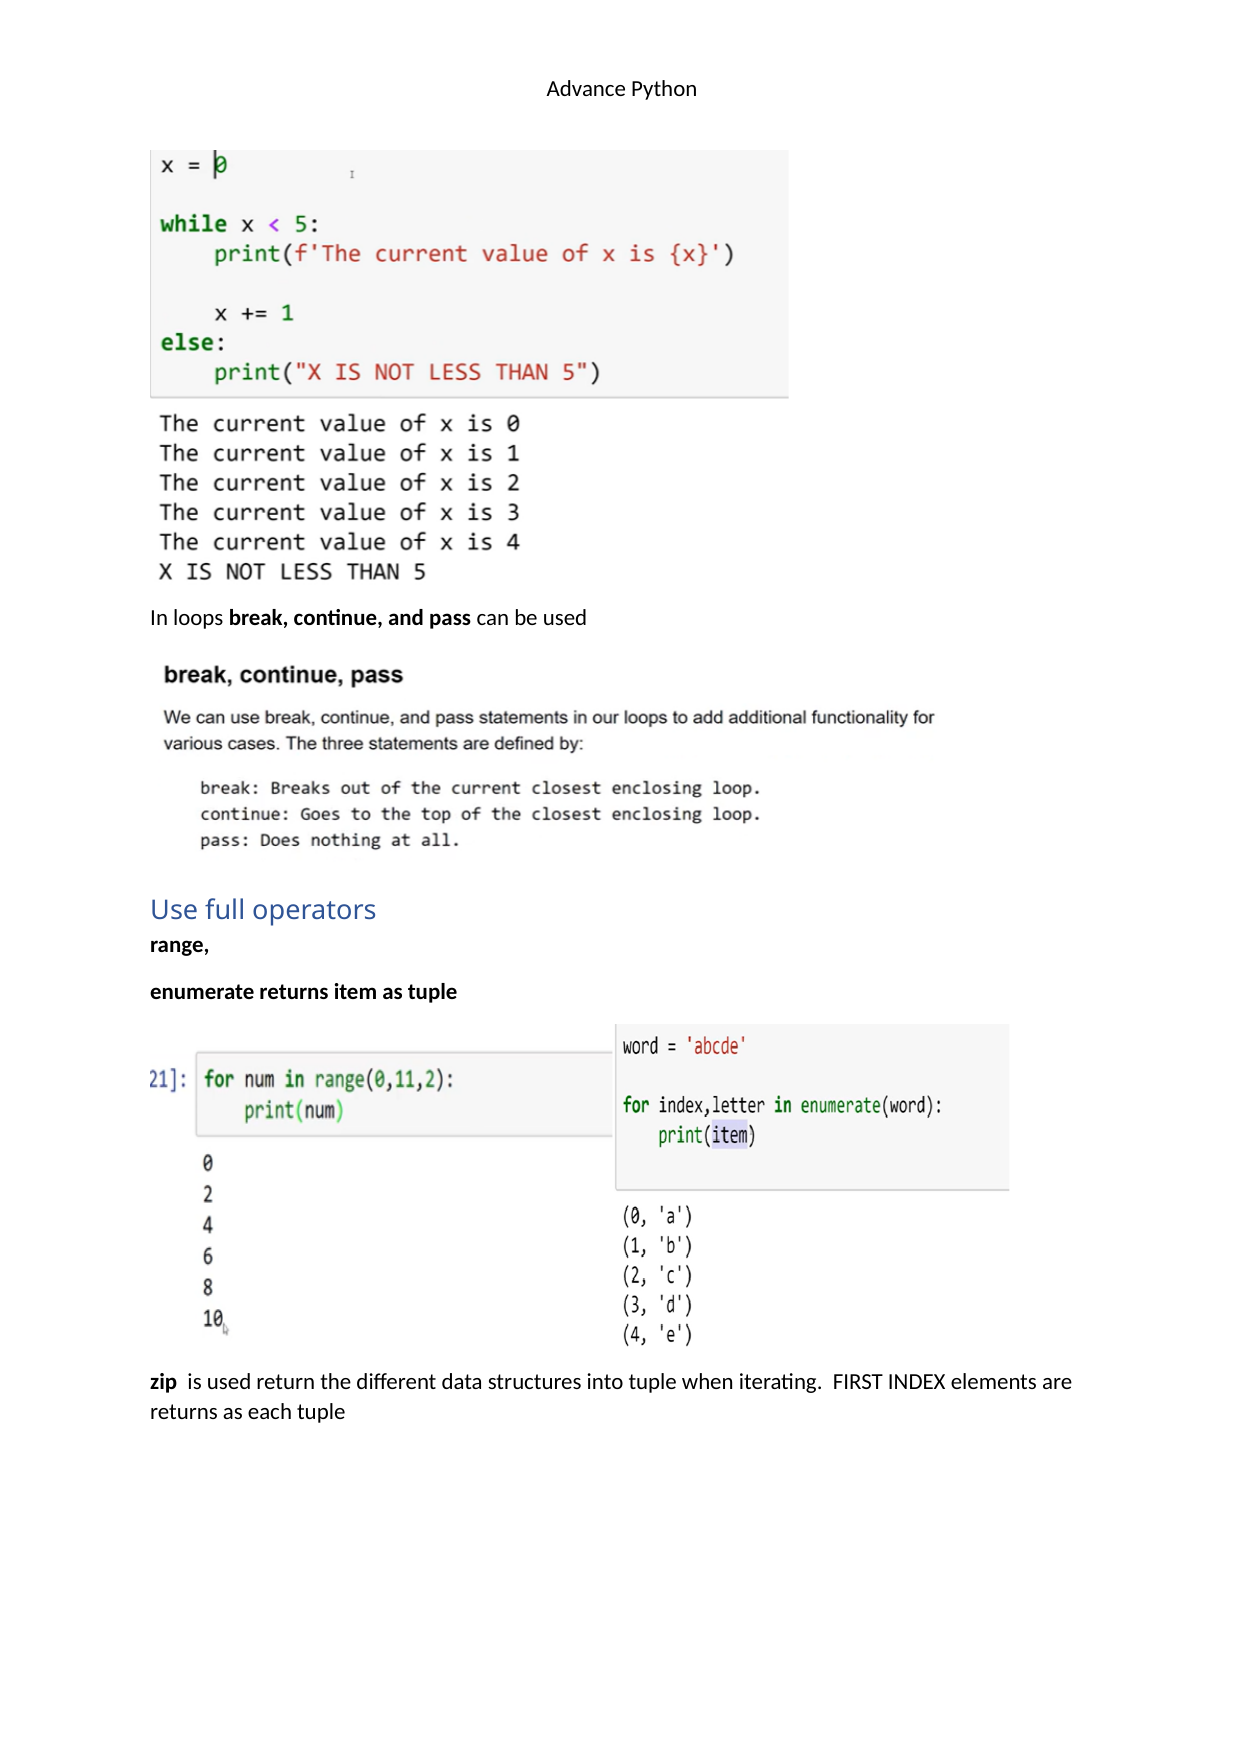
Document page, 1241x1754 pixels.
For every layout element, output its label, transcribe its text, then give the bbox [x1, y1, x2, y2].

text range, [150, 931, 1090, 959]
text zip is used return the different data structures into tuple when iterating. FIRST INDEX elements are returns as each tuple [150, 1367, 1090, 1425]
picture [150, 1024, 1010, 1349]
subtitle Use full operators [150, 891, 1090, 928]
text enumerate returns item as tuple [150, 977, 1090, 1006]
picture [150, 650, 960, 872]
text In loops break, continue, and pass can be used [150, 603, 1090, 631]
picture [150, 150, 789, 585]
